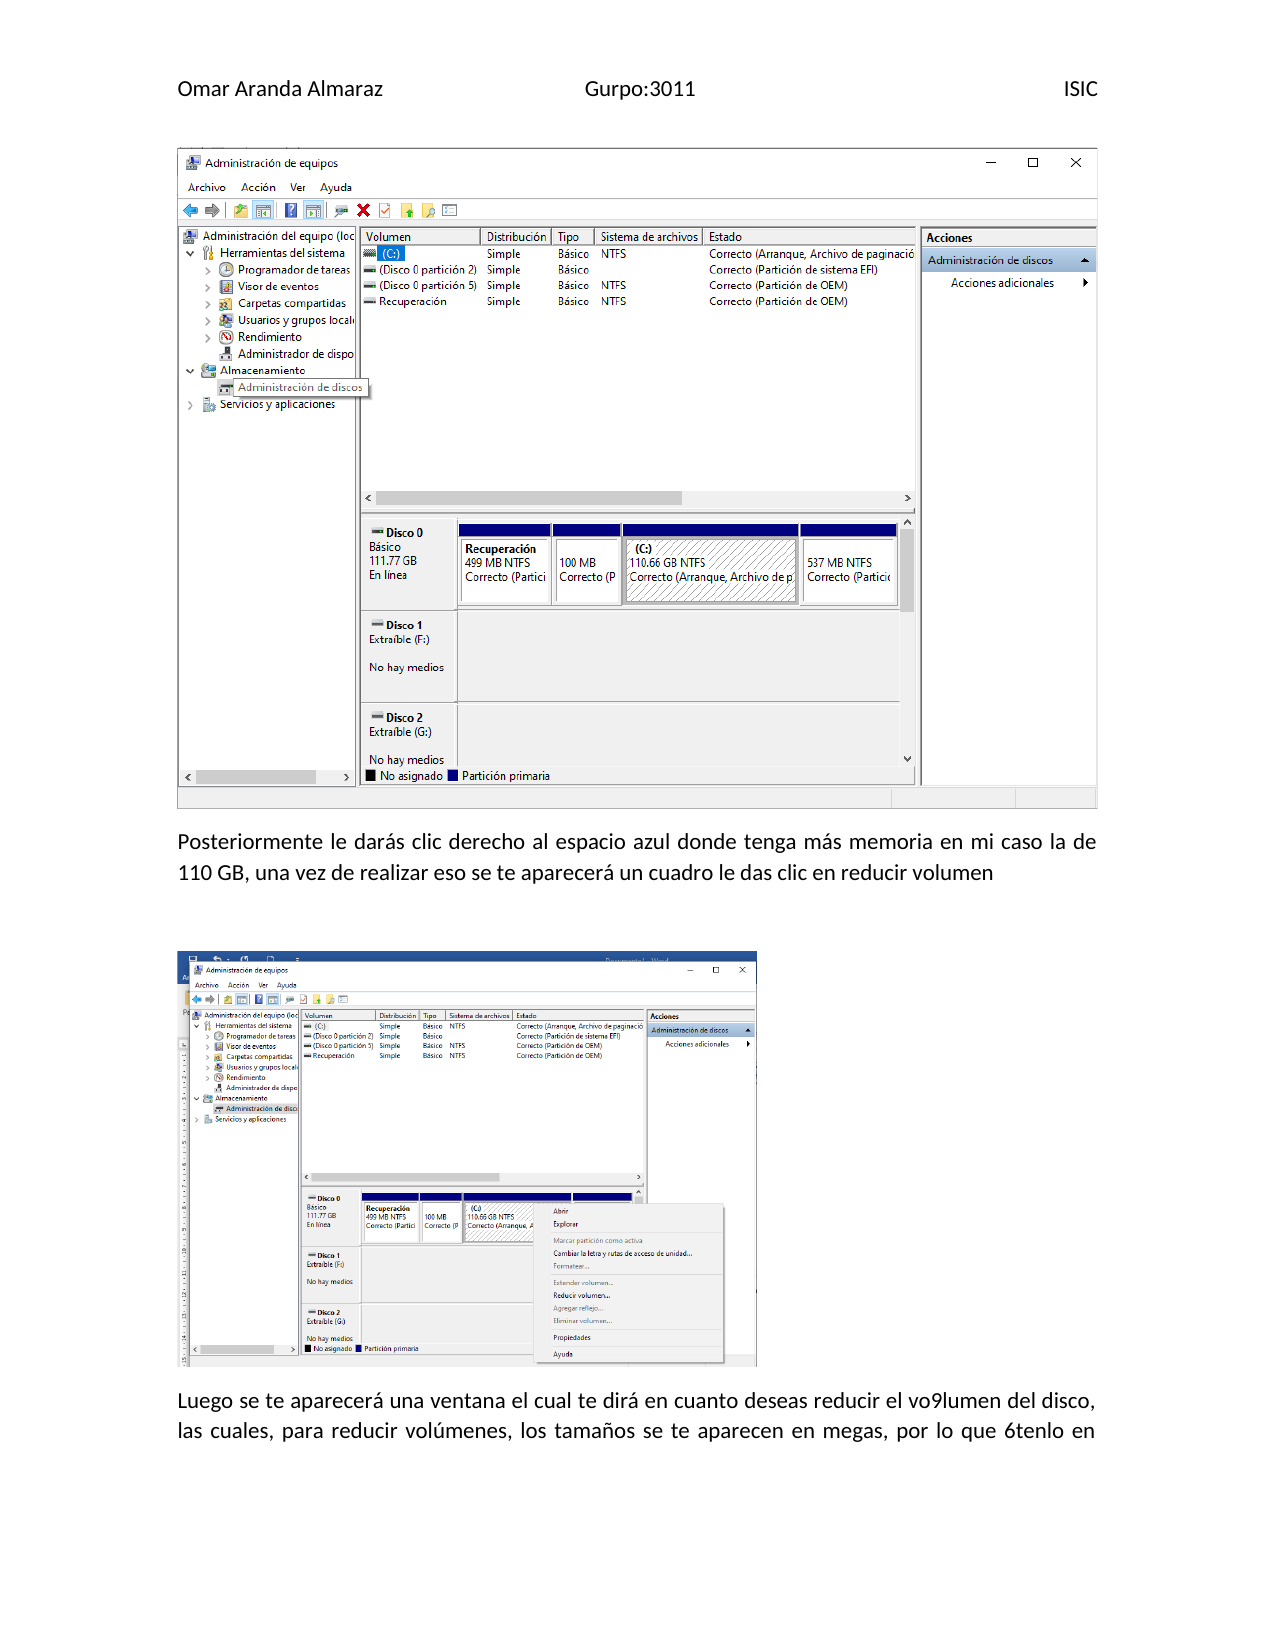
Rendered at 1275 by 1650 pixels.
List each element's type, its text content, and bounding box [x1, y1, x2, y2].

picture [177, 147, 1098, 809]
picture [177, 951, 757, 1367]
text Posteriormente le darás clic derecho al espacio azul donde tenga más memoria en mi caso la de 110 GB, una vez de realizar eso se te aparecerá un cuadro le das clic en reducir volumen [177, 827, 1098, 886]
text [177, 1386, 1098, 1444]
